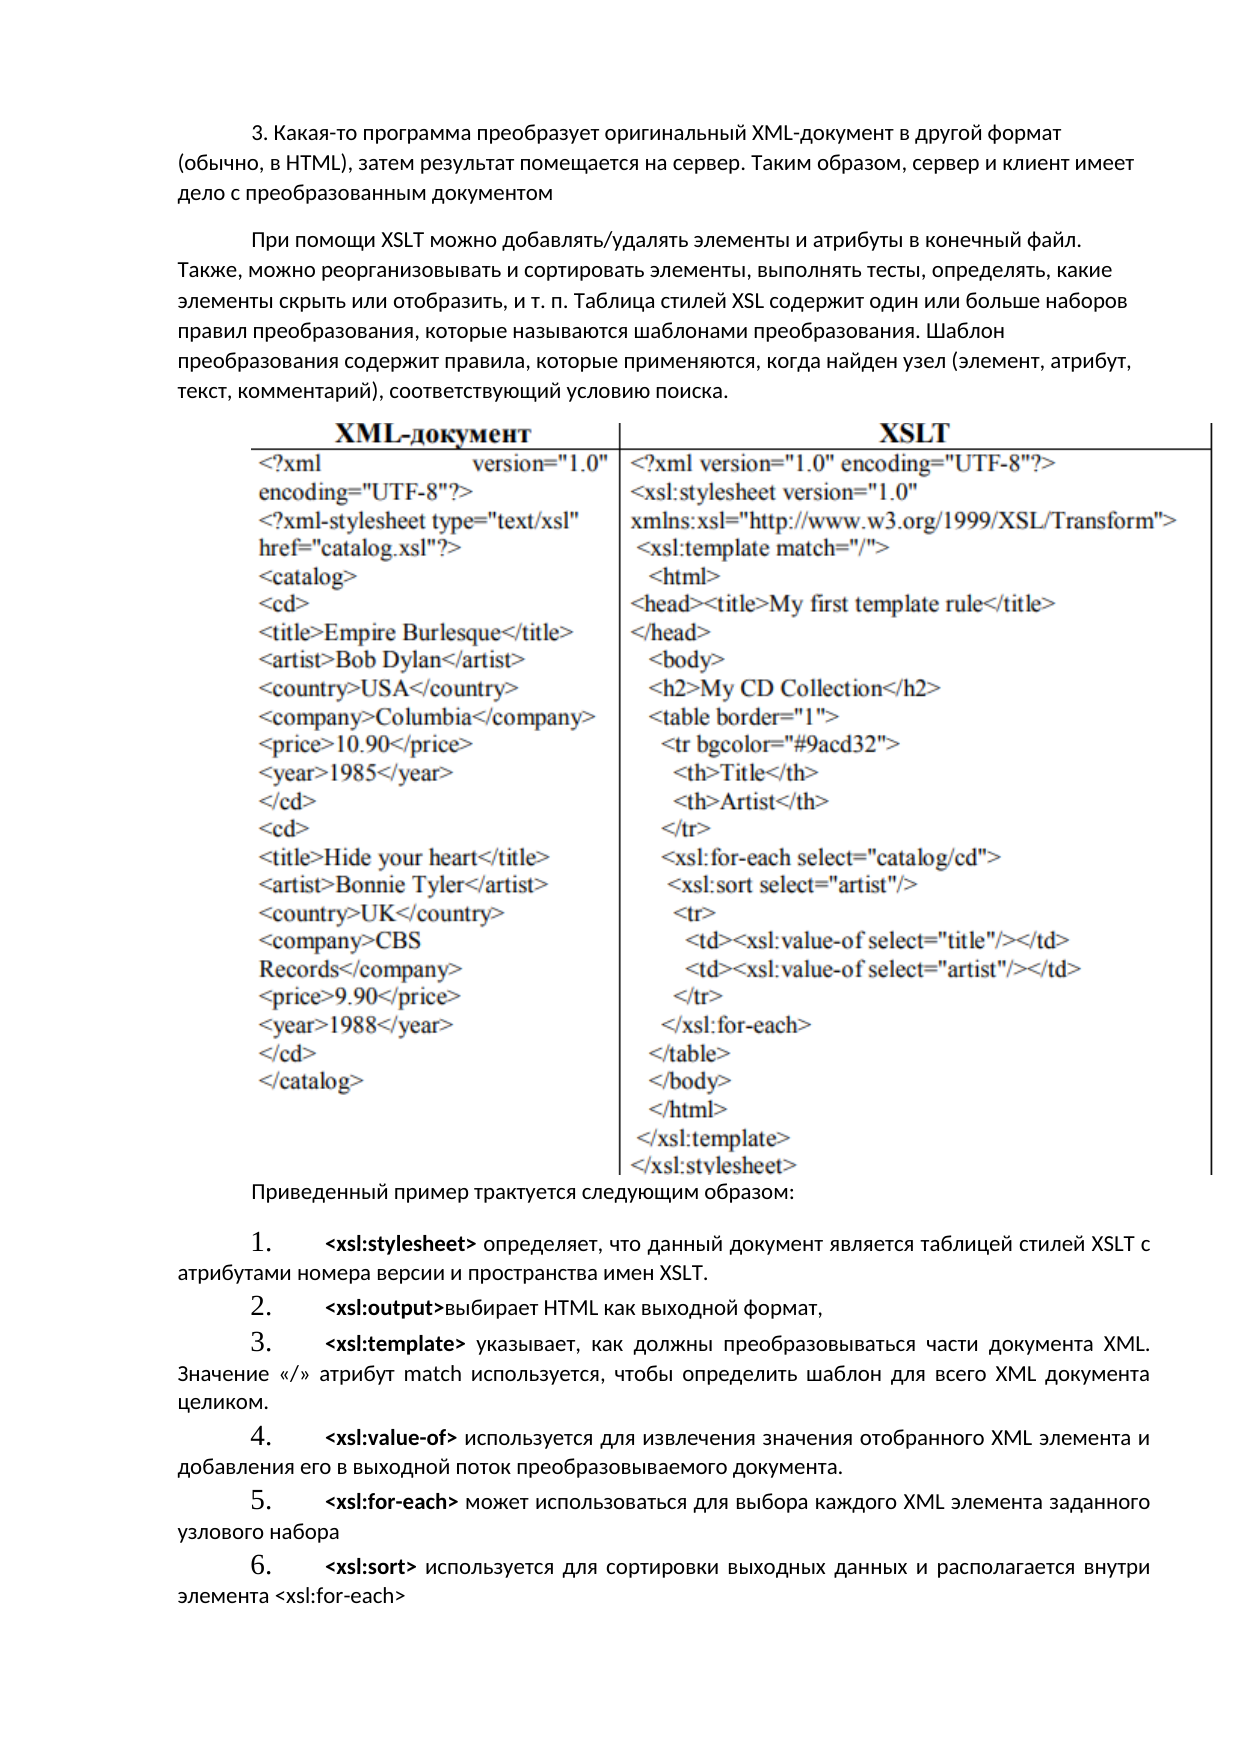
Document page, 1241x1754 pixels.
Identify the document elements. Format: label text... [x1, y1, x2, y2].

list <xsl:sort> используется для сортировки выходных данных и располагается внутри элемента <xsl:for-each> [177, 1547, 1151, 1609]
list <xsl:template> указывает, как должны преобразовываться части документа XML. Значение «/» атрибут match используется, чтобы определить шаблон для всего XML документа целиком. [177, 1324, 1151, 1416]
list <xsl:output>выбирает HTML как выходной формат, [177, 1288, 1151, 1322]
text При помощи XSLT можно добавлять/удалять элементы и атрибуты в конечный файл. Также, можно реорганизовывать и сортировать элементы, выполнять тесты, определять, какие элементы скрыть или отобразить, и т. п. Таблица стилей XSL содержит один или больше наборов правил преобразования, которые называются шаблонами преобразования. Шаблон преобразования содержит правила, которые применяются, когда найден узел (элемент, атрибут, текст, комментарий), соответствующий условию поиска. [177, 225, 1152, 404]
text Приведенный пример трактуется следующим образом: [251, 1175, 1151, 1205]
picture [251, 423, 1226, 1175]
list <xsl:value-of> используется для извлечения значения отобранного XML элемента и добавления его в выходной поток преобразовываемого документа. [177, 1418, 1151, 1480]
list <xsl:stylesheet> определяет, что данный документ является таблицей стилей XSLT с атрибутами номера версии и пространства имен XSLT. [177, 1224, 1151, 1286]
text 3. Какая-то программа преобразует оригинальный XML-документ в другой формат (обычно, в HTML), затем результат помещается на сервер. Таким образом, сервер и клиент имеет дело с преобразованным документом [177, 118, 1152, 207]
list <xsl:for-each> может использоваться для выбора каждого XML элемента заданного узлового набора [177, 1482, 1151, 1545]
